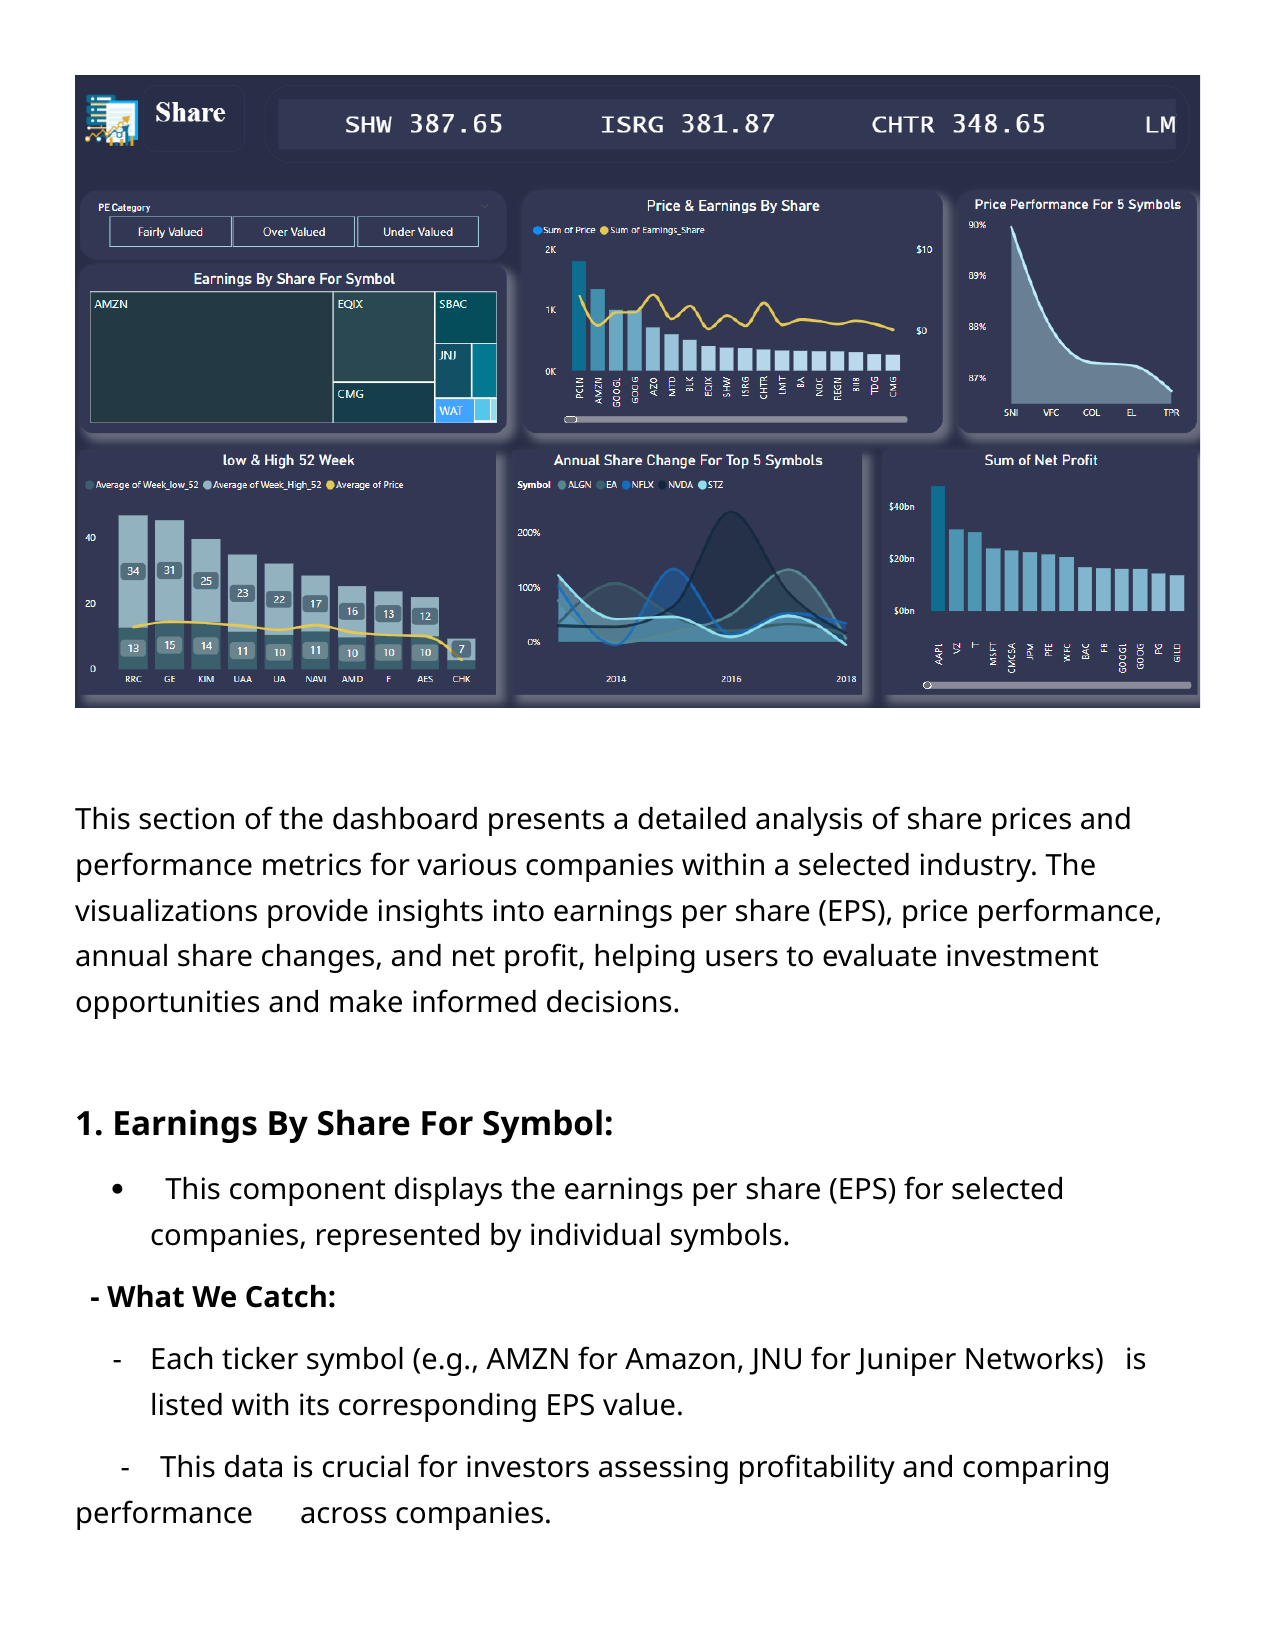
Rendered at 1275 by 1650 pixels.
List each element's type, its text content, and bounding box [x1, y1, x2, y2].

text 1. Earnings By Share For Symbol: [75, 1099, 1200, 1145]
text This section of the dashboard presents a detailed analysis of share prices and performance metrics for various companies within a selected industry. The visualizations provide insights into earnings per share (EPS), price performance, annual share changes, and net profit, helping users to evaluate investment opportunities and make informed decisions. [75, 799, 1200, 1021]
list Each ticker symbol (e.g., AMZN for Amazon, JNU for Juniper Networks) is listed with its corresponding EPS value. [112, 1338, 1200, 1424]
picture [75, 75, 1200, 708]
text - This data is crucial for investors assessing profitability and comparing performance across companies. [75, 1446, 1200, 1532]
list This component displays the earnings per share (EPS) for selected companies, represented by individual symbols. [112, 1168, 1200, 1253]
text - What We Catch: [75, 1276, 1200, 1316]
